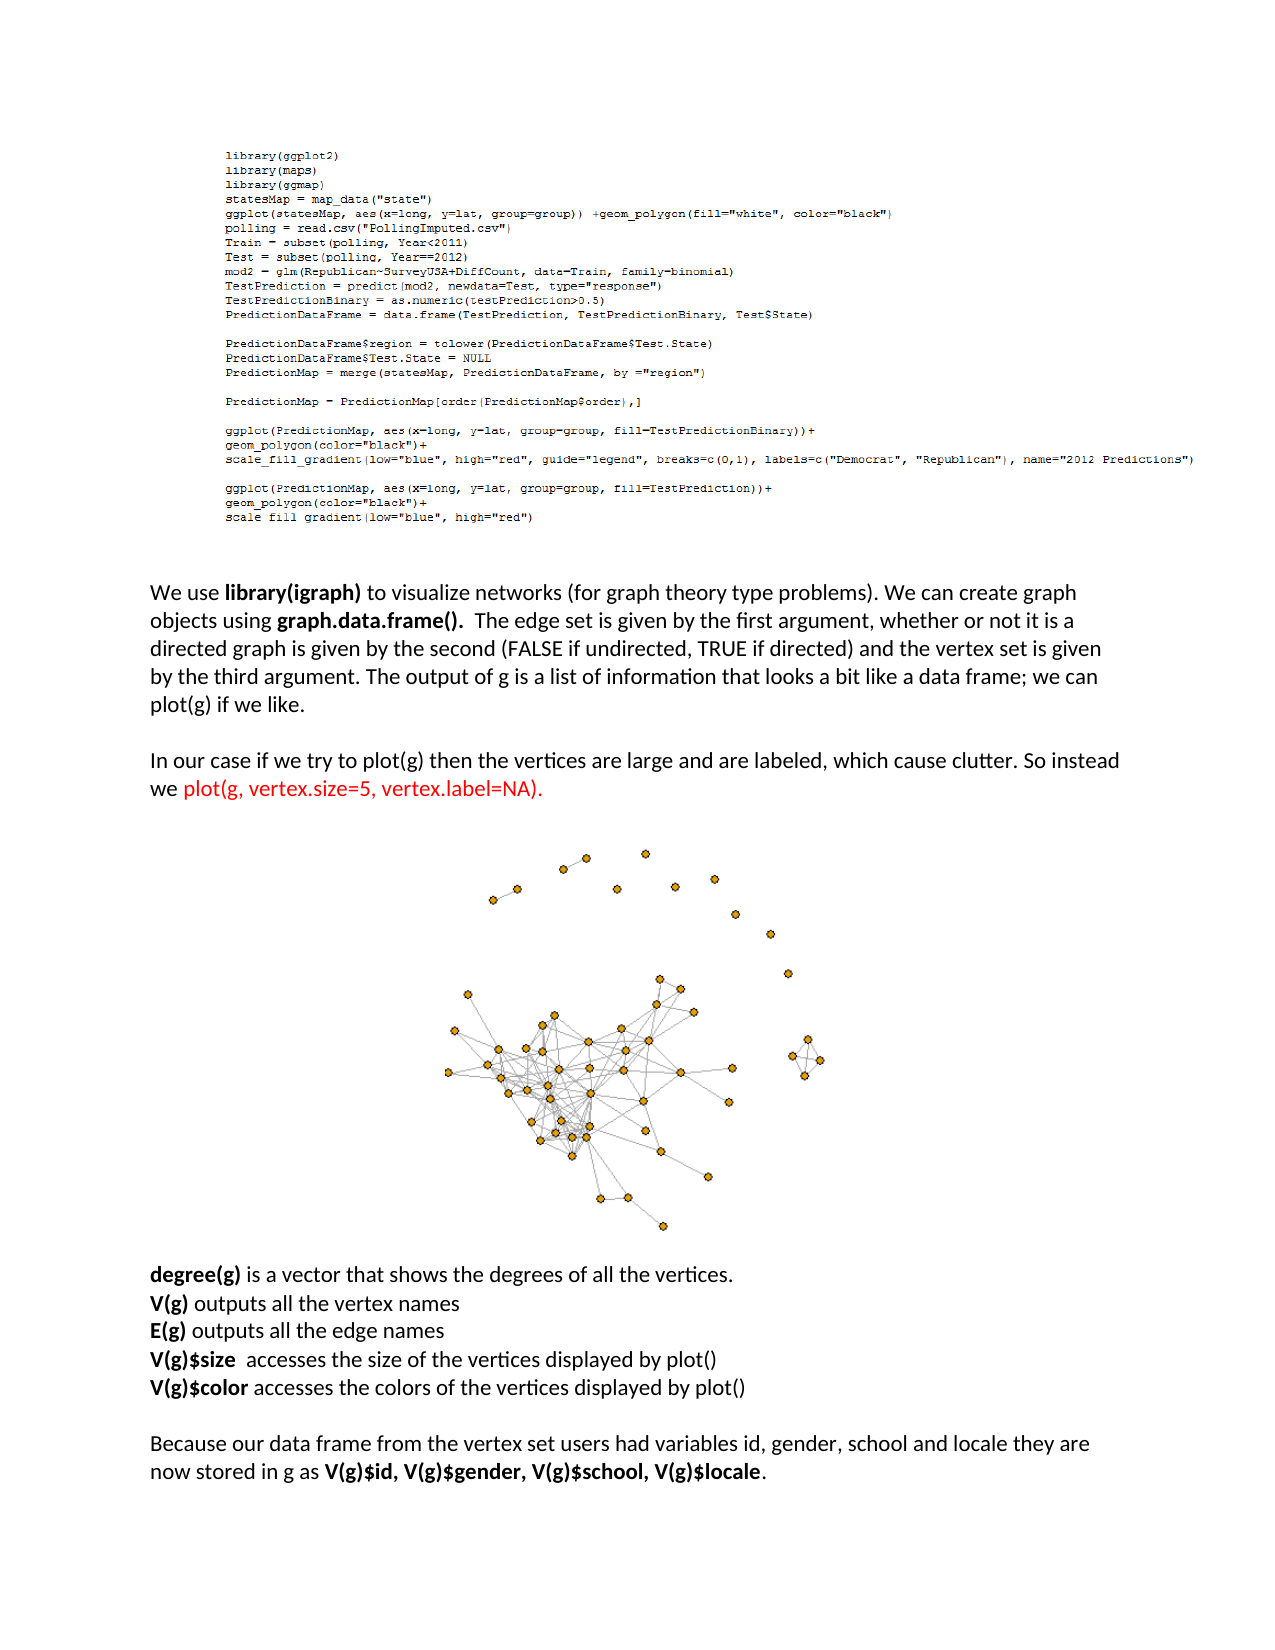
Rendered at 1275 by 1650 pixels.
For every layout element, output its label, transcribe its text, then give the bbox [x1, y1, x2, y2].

picture [445, 830, 830, 1233]
picture [225, 150, 1199, 523]
text In our case if we try to plot(g) then the vertices are large and are labeled, which cause clutter. So instead we plot(g, vertex.size=5, vertex.label=NA). [150, 746, 1125, 802]
text Because our data frame from the vertex set users had variables id, gender, school and locale they are now stored in g as V(g)$id, V(g)$gender, V(g)$school, V(g)$locale. [150, 1429, 1125, 1485]
text degree(g) is a vector that shows the degrees of all the vertices. [150, 1261, 1125, 1289]
text E(g) outputs all the edge names [150, 1317, 1125, 1345]
text V(g)$color accesses the colors of the vertices displayed by plot() [150, 1373, 1125, 1401]
text V(g) outputs all the vertex names [150, 1289, 1125, 1317]
text We use library(igraph) to visualize networks (for graph theory type problems). We can create graph objects using graph.data.frame(). The edge set is given by the first argument, whether or not it is a directed graph is given by the second (FALSE if undirected, TRUE if directed) and the vertex set is given by the third argument. The output of g is a list of information that looks a bit like a data frame; we can plot(g) if we like. [150, 578, 1125, 718]
text V(g)$size accesses the size of the vertices displayed by plot() [150, 1345, 1125, 1373]
